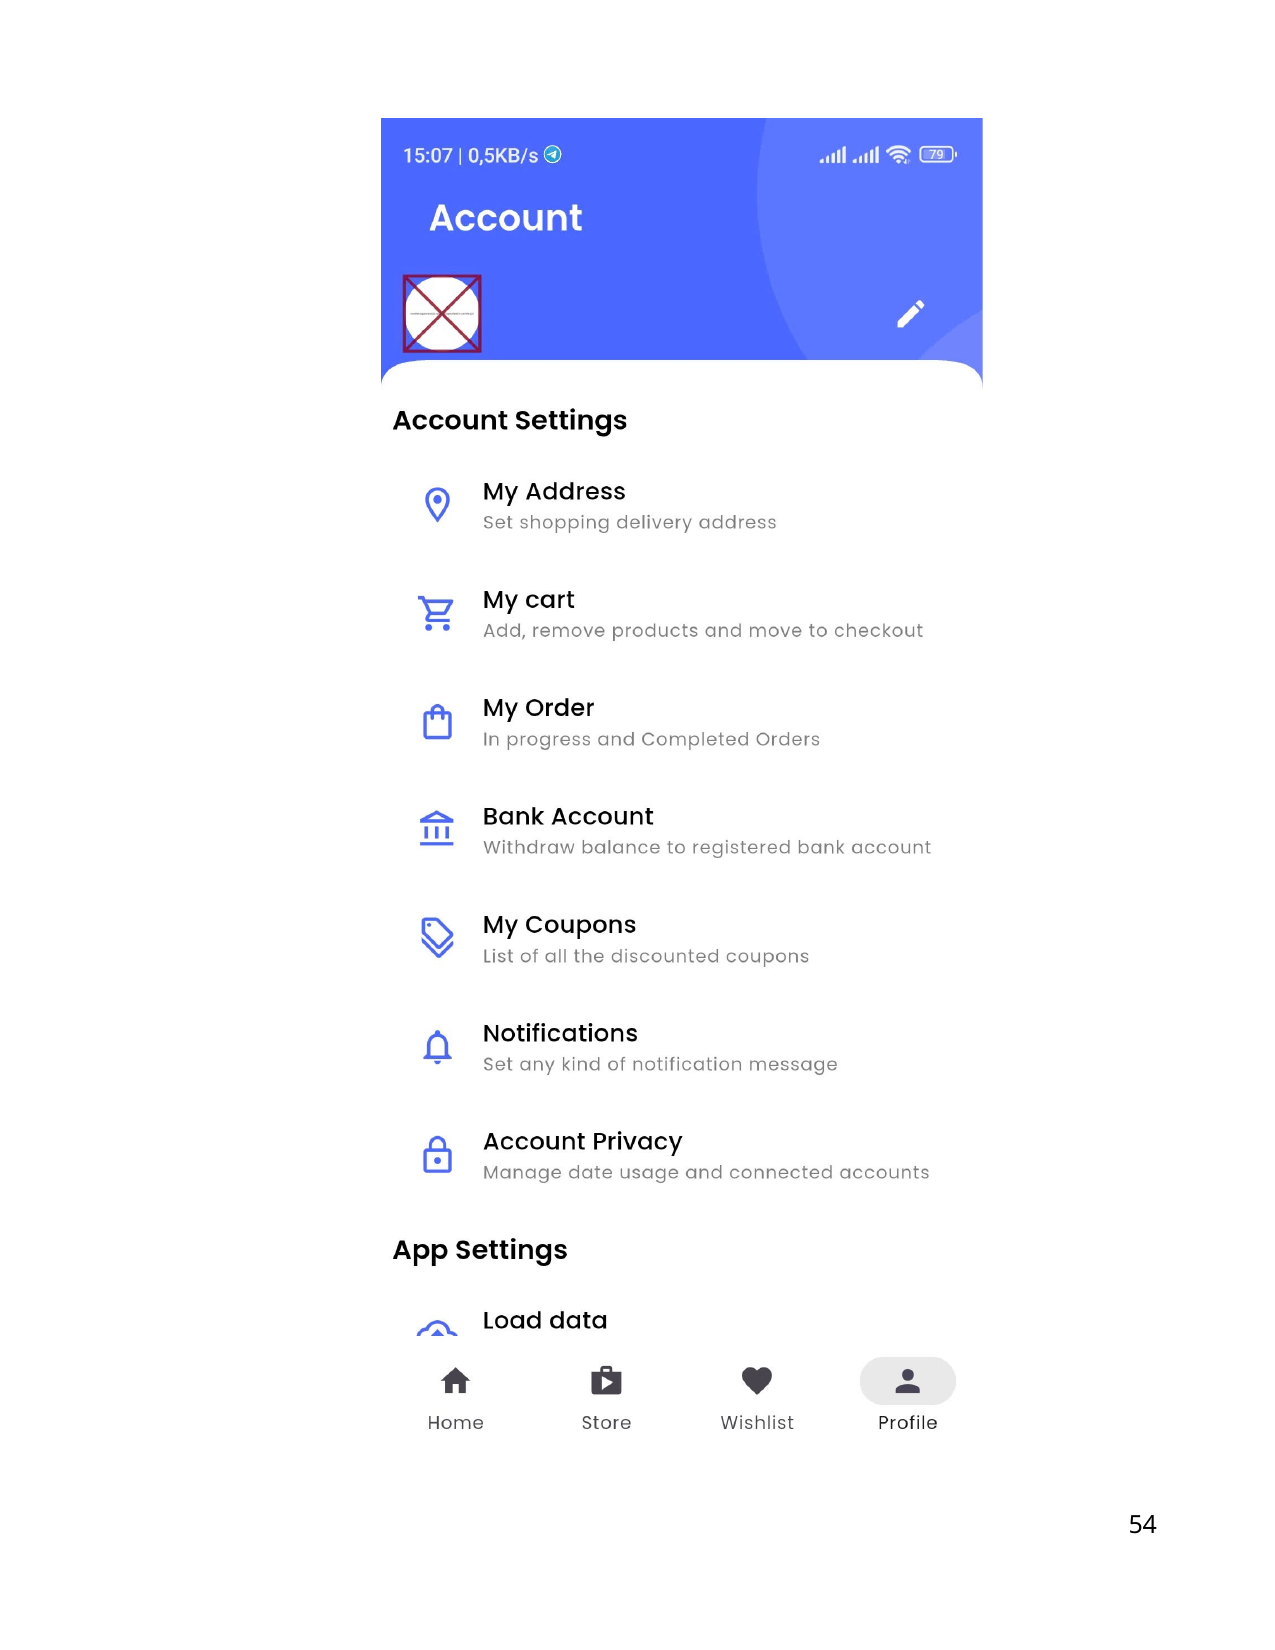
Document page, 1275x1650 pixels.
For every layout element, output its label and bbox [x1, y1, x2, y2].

picture [381, 118, 983, 1456]
